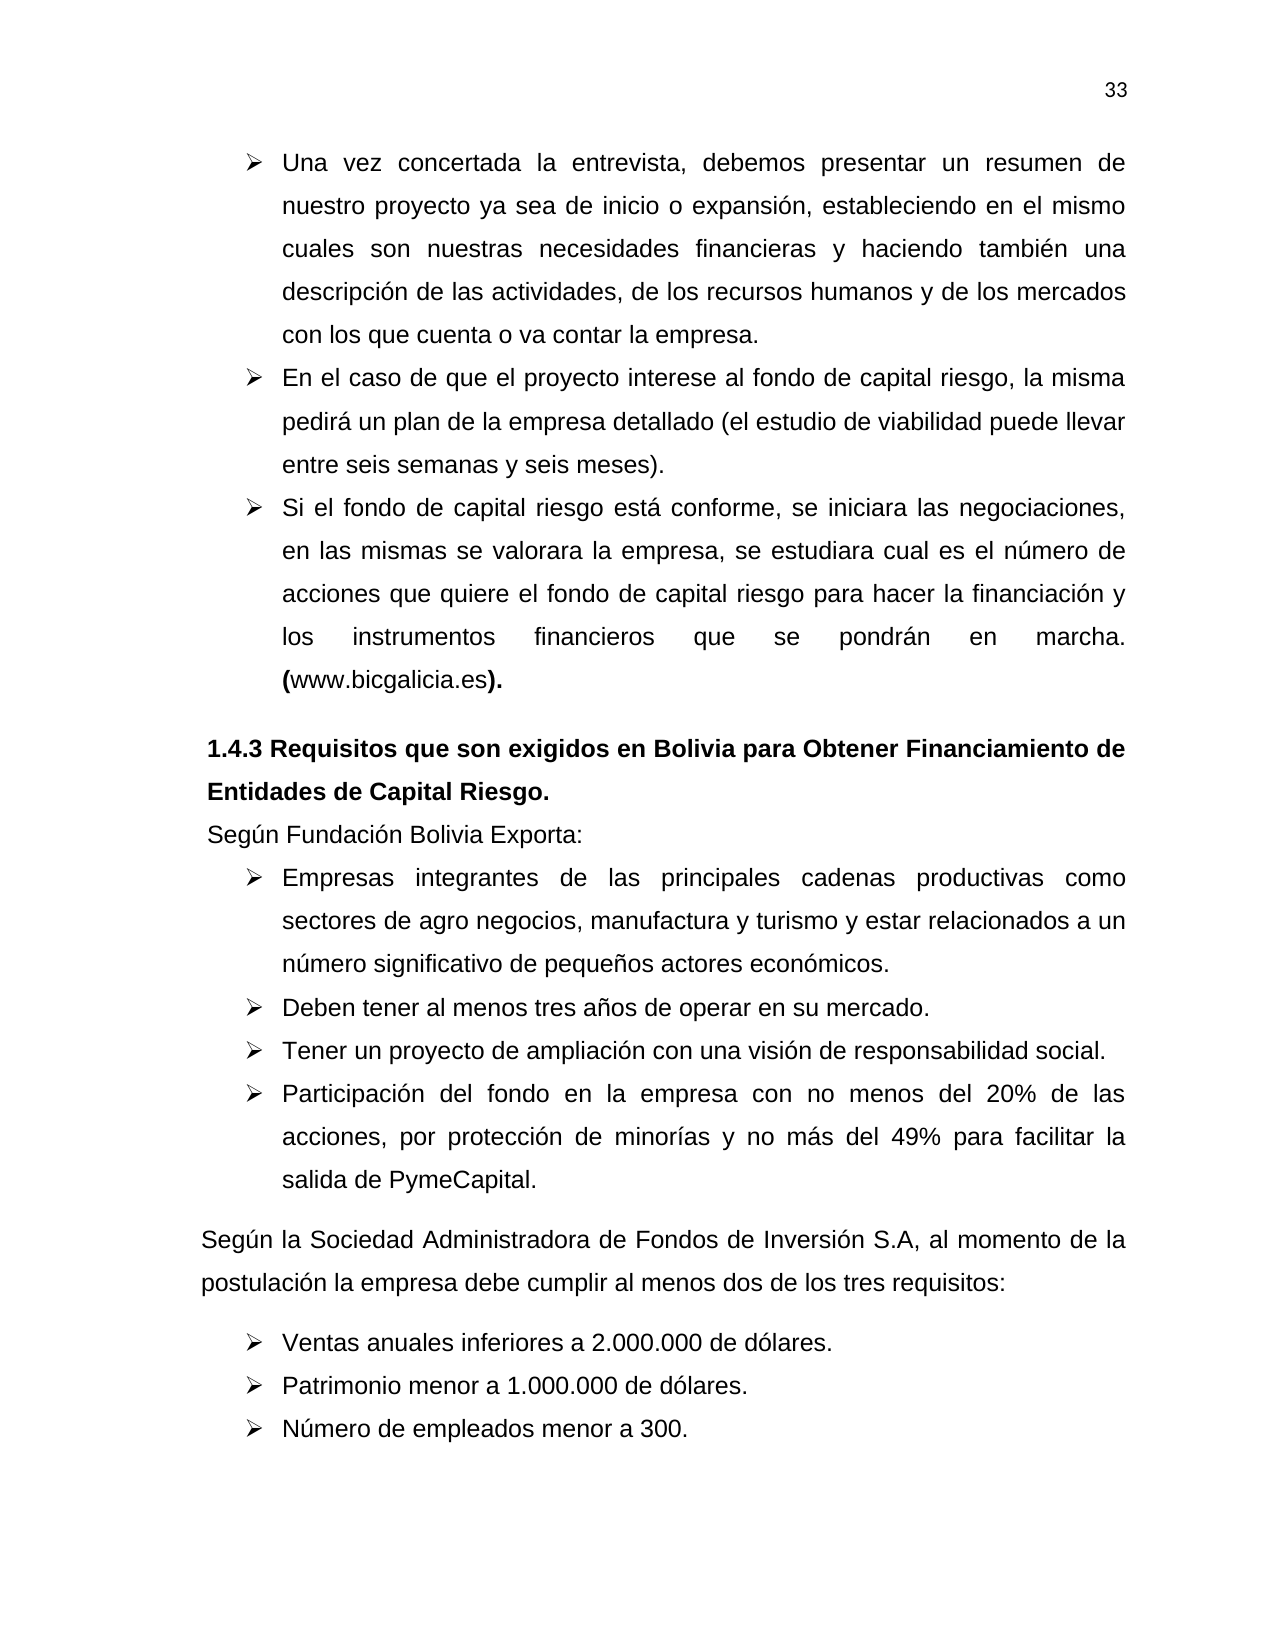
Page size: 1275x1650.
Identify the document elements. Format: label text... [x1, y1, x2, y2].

text Según la Sociedad Administradora de Fondos de Inversión S.A, al momento de la postulación la empresa debe cumplir al menos dos de los tres requisitos: [201, 1225, 1127, 1297]
list Patrimonio menor a 1.000.000 de dólares. [244, 1371, 1127, 1400]
list Una vez concertada la entrevista, debemos presentar un resumen de nuestro proyecto ya sea de inicio o expansión, estableciendo en el mismo cuales son nuestras necesidades financieras y haciendo también una descripción de las actividades, de los recursos humanos y de los mercados con los que cuenta o va contar la empresa. [244, 148, 1127, 349]
list Participación del fondo en la empresa con no menos del 20% de las acciones, por protección de minorías y no más del 49% para facilitar la salida de PymeCapital. [244, 1079, 1127, 1194]
list Número de empleados menor a 300. [244, 1414, 1127, 1443]
list Tener un proyecto de ampliación con una visión de responsabilidad social. [244, 1036, 1127, 1064]
list Deben tener al menos tres años de operar en su mercado. [244, 992, 1127, 1021]
text 1.4.3 Requisitos que son exigidos en Bolivia para Obtener Financiamiento de Entidades de Capital Riesgo. [207, 734, 1127, 806]
list Si el fondo de capital riesgo está conforme, se iniciara las negociaciones, en las mismas se valorara la empresa, se estudiara cual es el número de acciones que quiere el fondo de capital riesgo para hacer la financiación y los instrumentos financieros que se pondrán en marcha. (www.bicgalicia.es). [244, 493, 1127, 694]
list Empresas integrantes de las principales cadenas productivas como sectores de agro negocios, manufactura y turismo y estar relacionados a un número significativo de pequeños actores económicos. [244, 863, 1127, 978]
list Ventas anuales inferiores a 2.000.000 de dólares. [244, 1328, 1127, 1357]
text Según Fundación Bolivia Exporta: [207, 820, 1127, 849]
list En el caso de que el proyecto interese al fondo de capital riesgo, la misma pedirá un plan de la empresa detallado (el estudio de viabilidad puede llevar entre seis semanas y seis meses). [244, 363, 1127, 478]
